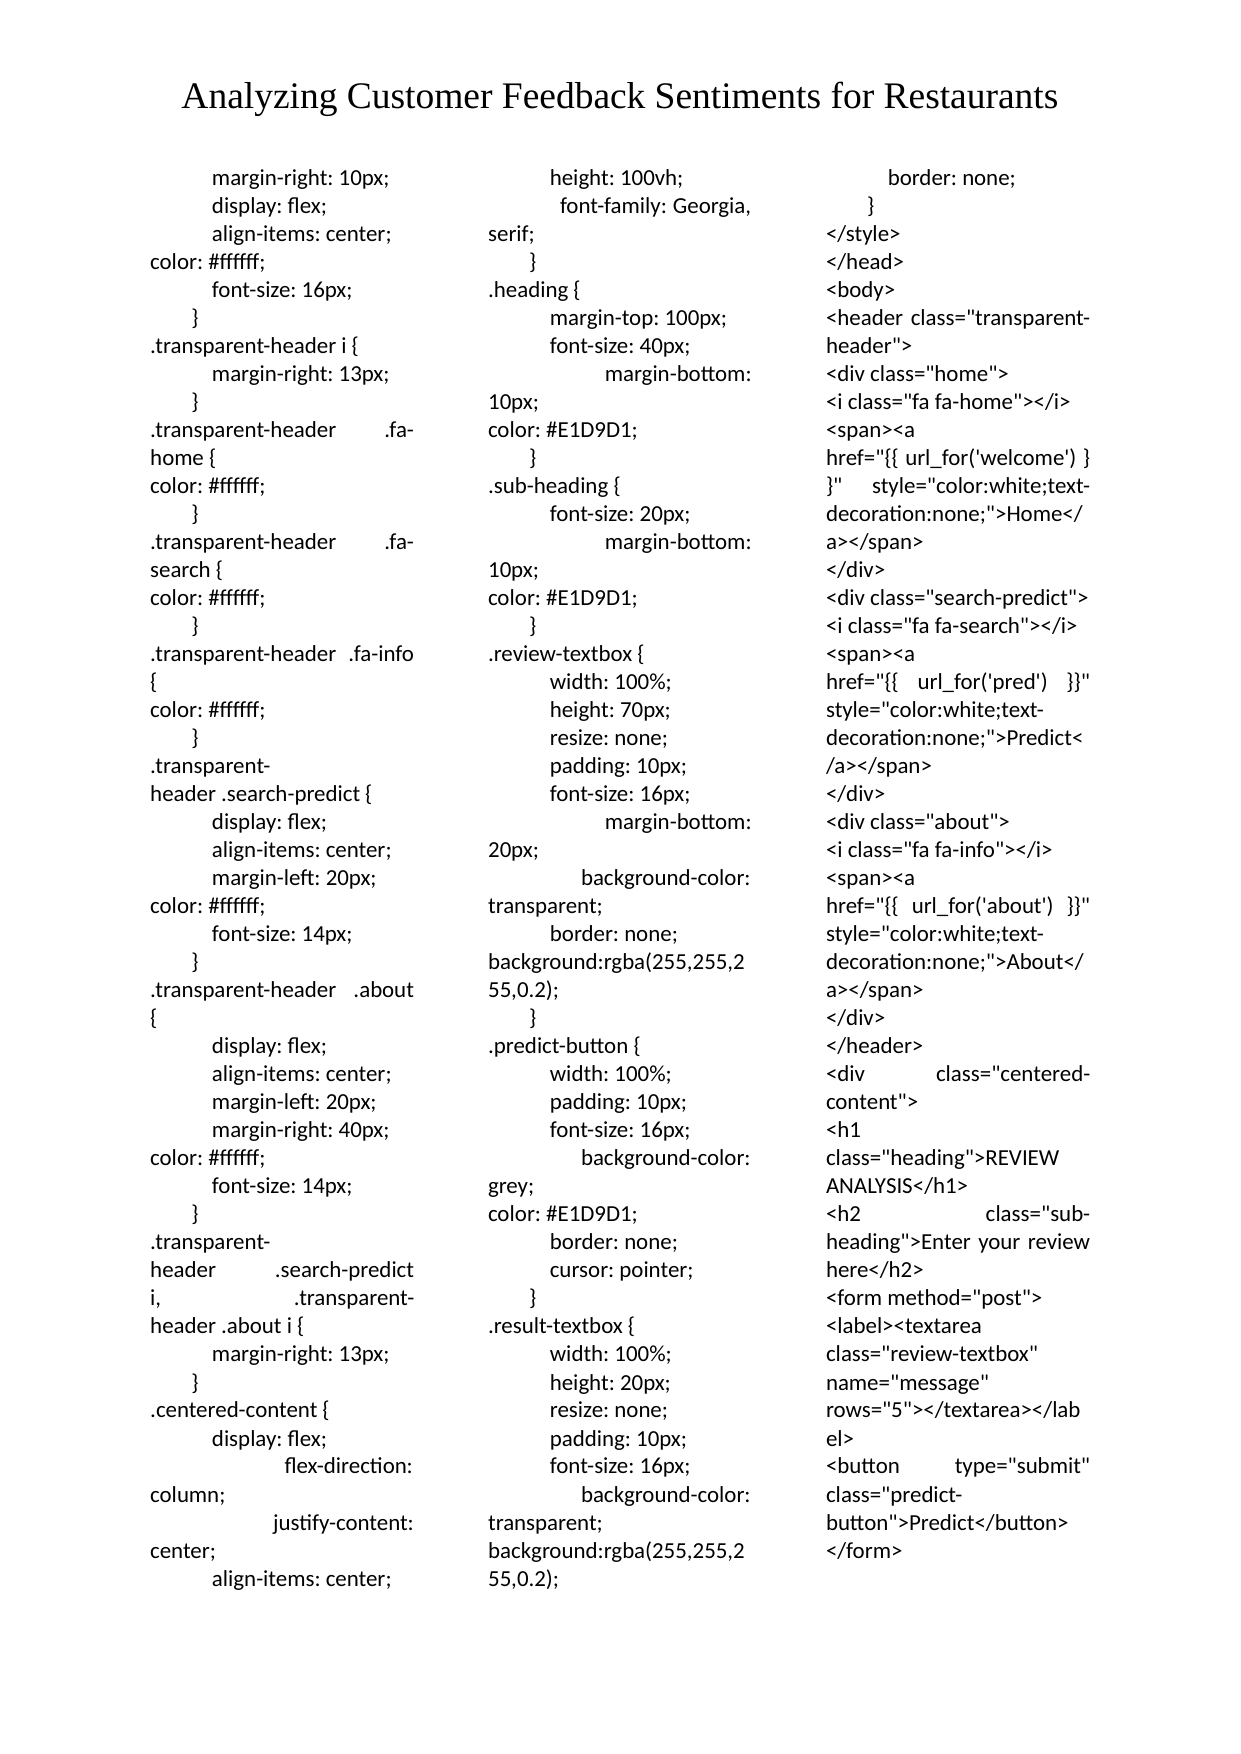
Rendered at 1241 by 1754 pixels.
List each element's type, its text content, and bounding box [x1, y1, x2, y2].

list <div class="home"> [826, 359, 1090, 387]
list .review-textbox { [488, 639, 752, 667]
list background:rgba(255,255,255,0.2); [488, 947, 752, 1003]
list font-size: 16px; [488, 1452, 752, 1480]
list padding: 10px; [488, 1087, 752, 1115]
list } [488, 611, 752, 639]
list width: 100%; [488, 667, 752, 695]
list color: #ffffff; [150, 1143, 414, 1171]
list resize: none; [488, 1396, 752, 1424]
list .transparent-header .fa-home { [150, 415, 414, 471]
list align-items: center; [150, 1564, 414, 1592]
list color: #E1D9D1; [488, 583, 752, 611]
list margin-bottom: 10px; [488, 527, 752, 583]
list } [826, 191, 1090, 219]
list <div class="about"> [826, 807, 1090, 835]
list background:rgba(255,255,255,0.2); [488, 1536, 752, 1592]
list </div> [826, 779, 1090, 807]
list color: #ffffff; [150, 583, 414, 611]
list justify-content: center; [150, 1508, 414, 1564]
list <button type="submit" class="predict-button">Predict</button> [826, 1452, 1090, 1536]
list <div class="centered-content"> [826, 1059, 1090, 1115]
list color: #E1D9D1; [488, 415, 752, 443]
list .predict-button { [488, 1031, 752, 1059]
list display: flex; [150, 1424, 414, 1452]
list margin-bottom: 10px; [488, 359, 752, 415]
list height: 70px; [488, 695, 752, 723]
list display: flex; [150, 1031, 414, 1059]
list display: flex; [150, 191, 414, 219]
list .transparent-header .search-predict i, .transparent-header .about i { [150, 1227, 414, 1339]
list font-family: Georgia, serif; [488, 191, 752, 247]
list flex-direction: column; [150, 1452, 414, 1508]
list border: none; [488, 919, 752, 947]
list align-items: center; [150, 219, 414, 247]
list font-size: 20px; [488, 499, 752, 527]
list <span><a href="{{ url_for('pred') }}" style="color:white;text-decoration:none;">Predict</a></span> [826, 639, 1090, 779]
list margin-top: 100px; [488, 303, 752, 331]
list </div> [826, 1003, 1090, 1031]
list font-size: 14px; [150, 1171, 414, 1199]
list .transparent-header .fa-info { [150, 639, 414, 695]
list <form method="post"> [826, 1283, 1090, 1312]
list .transparent-header .search-predict { [150, 751, 414, 807]
list } [150, 723, 414, 751]
list .heading { [488, 275, 752, 303]
list width: 100%; [488, 1059, 752, 1087]
list padding: 10px; [488, 751, 752, 779]
list width: 100%; [488, 1339, 752, 1368]
list height: 100vh; [488, 163, 752, 191]
list margin-left: 20px; [150, 1087, 414, 1115]
list .transparent-header i { [150, 331, 414, 359]
list background-color: transparent; [488, 863, 752, 919]
list height: 20px; [488, 1368, 752, 1396]
list <header class="transparent-header"> [826, 303, 1090, 359]
list <i class="fa fa-info"></i> [826, 835, 1090, 863]
list color: #ffffff; [150, 471, 414, 499]
list font-size: 16px; [488, 779, 752, 807]
list } [488, 443, 752, 471]
list align-items: center; [150, 1059, 414, 1087]
list <label><textarea class="review-textbox" name="message" rows="5"></textarea></label> [826, 1312, 1090, 1452]
list } [488, 1003, 752, 1031]
list font-size: 40px; [488, 331, 752, 359]
list display: flex; [150, 807, 414, 835]
list .sub-heading { [488, 471, 752, 499]
list margin-right: 13px; [150, 1339, 414, 1368]
list </head> [826, 247, 1090, 275]
list </style> [826, 219, 1090, 247]
list margin-left: 20px; [150, 863, 414, 891]
list } [150, 387, 414, 415]
list border: none; [488, 1227, 752, 1256]
list <body> [826, 275, 1090, 303]
list background-color: grey; [488, 1143, 752, 1199]
list color: #ffffff; [150, 891, 414, 919]
list color: #E1D9D1; [488, 1199, 752, 1227]
list <span><a href="{{ url_for('about') }}" style="color:white;text-decoration:none;">About</a></span> [826, 863, 1090, 1003]
list } [488, 247, 752, 275]
list padding: 10px; [488, 1424, 752, 1452]
list margin-bottom: 20px; [488, 807, 752, 863]
list </header> [826, 1031, 1090, 1059]
list <div class="search-predict"> [826, 583, 1090, 611]
list align-items: center; [150, 835, 414, 863]
list .centered-content { [150, 1396, 414, 1424]
list <h1 class="heading">REVIEW ANALYSIS</h1> [826, 1115, 1090, 1199]
list } [488, 1283, 752, 1312]
list .transparent-header .about { [150, 975, 414, 1031]
list margin-right: 40px; [150, 1115, 414, 1143]
list } [150, 499, 414, 527]
list <span><a href="{{ url_for('welcome') }}" style="color:white;text-decoration:none;">Home</a></span> [826, 415, 1090, 555]
list .transparent-header .fa-search { [150, 527, 414, 583]
list color: #ffffff; [150, 695, 414, 723]
list } [150, 303, 414, 331]
list background-color: transparent; [488, 1480, 752, 1536]
list font-size: 16px; [150, 275, 414, 303]
list </div> [826, 555, 1090, 583]
list } [150, 1199, 414, 1227]
list } [150, 947, 414, 975]
list .result-textbox { [488, 1312, 752, 1339]
list font-size: 16px; [488, 1115, 752, 1143]
list </form> [826, 1536, 1090, 1564]
list resize: none; [488, 723, 752, 751]
list <i class="fa fa-home"></i> [826, 387, 1090, 415]
list } [150, 611, 414, 639]
list color: #ffffff; [150, 247, 414, 275]
list border: none; [826, 163, 1090, 191]
list margin-right: 13px; [150, 359, 414, 387]
list } [150, 1368, 414, 1396]
list font-size: 14px; [150, 919, 414, 947]
list <h2 class="sub-heading">Enter your review here</h2> [826, 1199, 1090, 1283]
list cursor: pointer; [488, 1256, 752, 1283]
list <i class="fa fa-search"></i> [826, 611, 1090, 639]
list margin-right: 10px; [150, 163, 414, 191]
